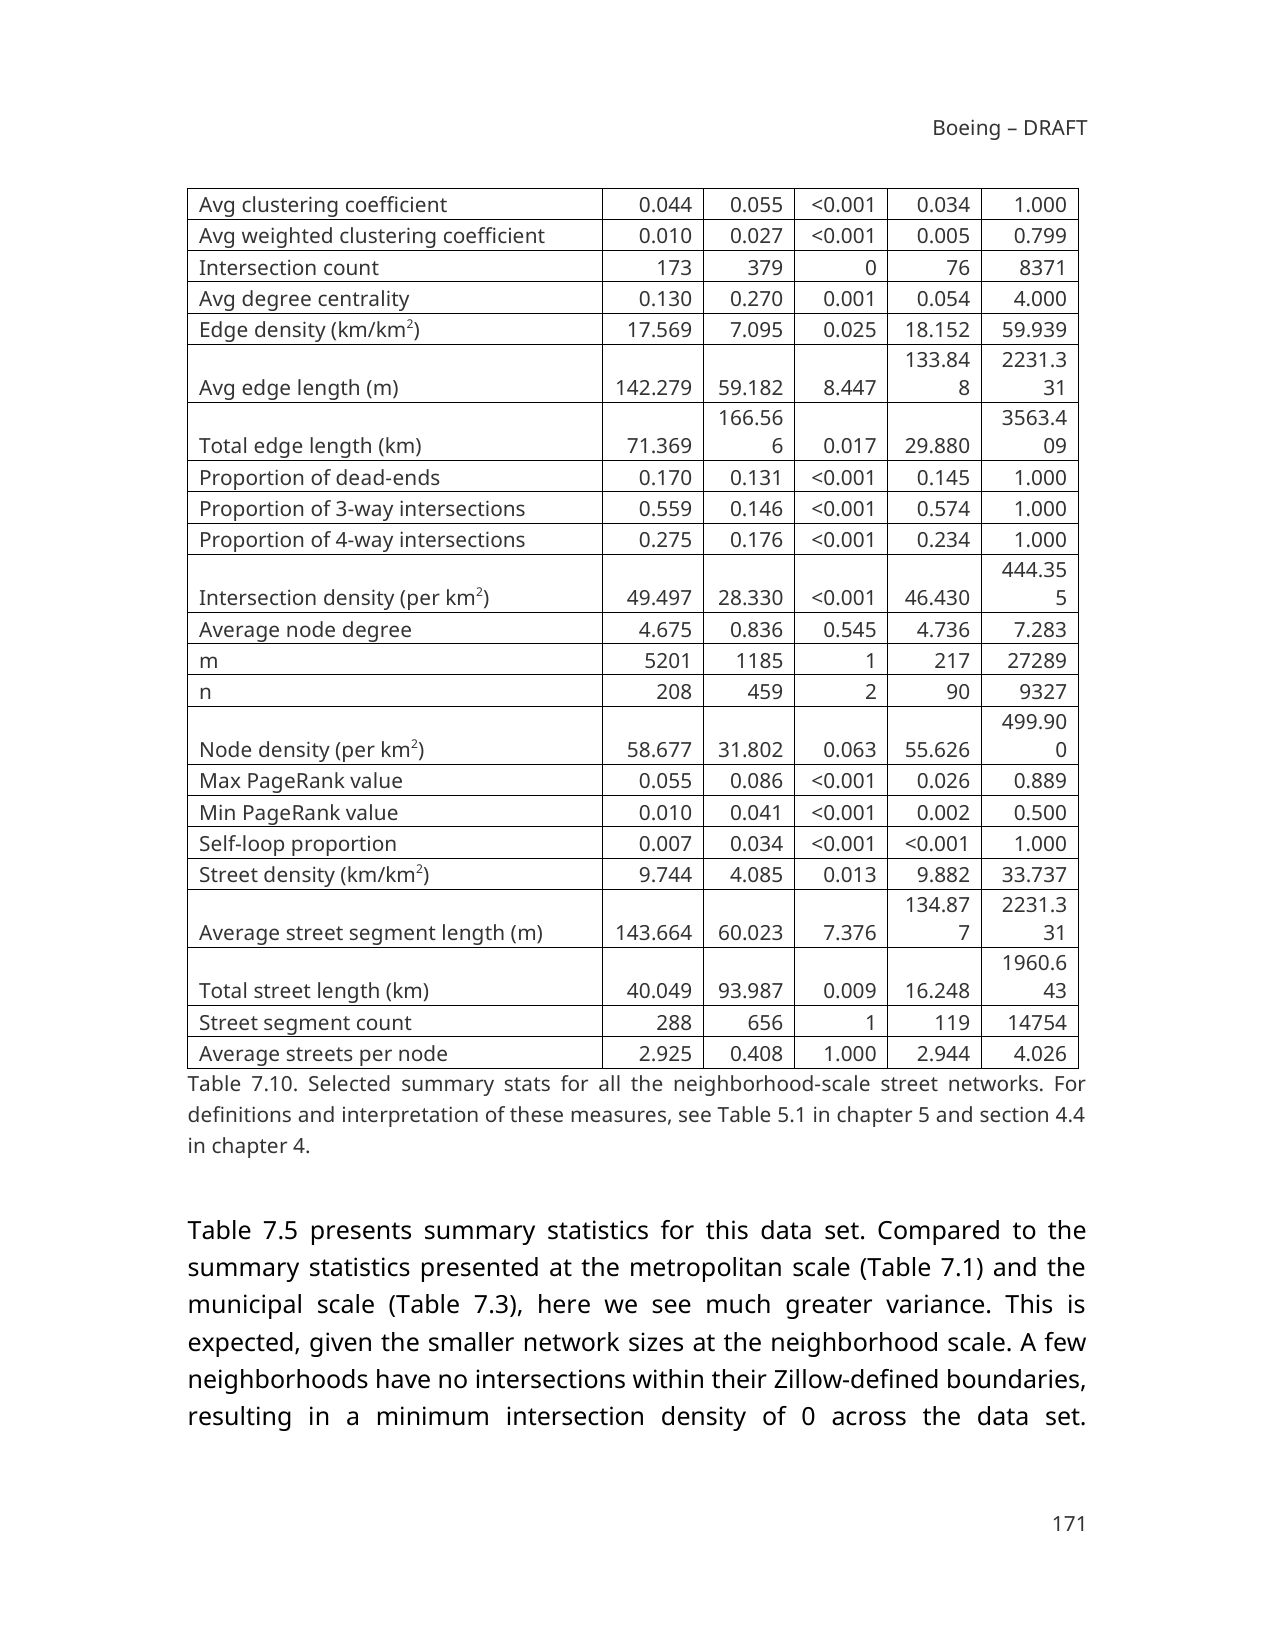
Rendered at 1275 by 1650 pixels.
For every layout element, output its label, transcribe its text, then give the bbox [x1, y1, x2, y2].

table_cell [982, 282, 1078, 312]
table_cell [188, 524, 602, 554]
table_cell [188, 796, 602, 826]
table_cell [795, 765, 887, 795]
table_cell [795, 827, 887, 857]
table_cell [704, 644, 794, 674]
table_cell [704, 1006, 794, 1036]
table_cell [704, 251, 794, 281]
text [187, 1213, 1087, 1433]
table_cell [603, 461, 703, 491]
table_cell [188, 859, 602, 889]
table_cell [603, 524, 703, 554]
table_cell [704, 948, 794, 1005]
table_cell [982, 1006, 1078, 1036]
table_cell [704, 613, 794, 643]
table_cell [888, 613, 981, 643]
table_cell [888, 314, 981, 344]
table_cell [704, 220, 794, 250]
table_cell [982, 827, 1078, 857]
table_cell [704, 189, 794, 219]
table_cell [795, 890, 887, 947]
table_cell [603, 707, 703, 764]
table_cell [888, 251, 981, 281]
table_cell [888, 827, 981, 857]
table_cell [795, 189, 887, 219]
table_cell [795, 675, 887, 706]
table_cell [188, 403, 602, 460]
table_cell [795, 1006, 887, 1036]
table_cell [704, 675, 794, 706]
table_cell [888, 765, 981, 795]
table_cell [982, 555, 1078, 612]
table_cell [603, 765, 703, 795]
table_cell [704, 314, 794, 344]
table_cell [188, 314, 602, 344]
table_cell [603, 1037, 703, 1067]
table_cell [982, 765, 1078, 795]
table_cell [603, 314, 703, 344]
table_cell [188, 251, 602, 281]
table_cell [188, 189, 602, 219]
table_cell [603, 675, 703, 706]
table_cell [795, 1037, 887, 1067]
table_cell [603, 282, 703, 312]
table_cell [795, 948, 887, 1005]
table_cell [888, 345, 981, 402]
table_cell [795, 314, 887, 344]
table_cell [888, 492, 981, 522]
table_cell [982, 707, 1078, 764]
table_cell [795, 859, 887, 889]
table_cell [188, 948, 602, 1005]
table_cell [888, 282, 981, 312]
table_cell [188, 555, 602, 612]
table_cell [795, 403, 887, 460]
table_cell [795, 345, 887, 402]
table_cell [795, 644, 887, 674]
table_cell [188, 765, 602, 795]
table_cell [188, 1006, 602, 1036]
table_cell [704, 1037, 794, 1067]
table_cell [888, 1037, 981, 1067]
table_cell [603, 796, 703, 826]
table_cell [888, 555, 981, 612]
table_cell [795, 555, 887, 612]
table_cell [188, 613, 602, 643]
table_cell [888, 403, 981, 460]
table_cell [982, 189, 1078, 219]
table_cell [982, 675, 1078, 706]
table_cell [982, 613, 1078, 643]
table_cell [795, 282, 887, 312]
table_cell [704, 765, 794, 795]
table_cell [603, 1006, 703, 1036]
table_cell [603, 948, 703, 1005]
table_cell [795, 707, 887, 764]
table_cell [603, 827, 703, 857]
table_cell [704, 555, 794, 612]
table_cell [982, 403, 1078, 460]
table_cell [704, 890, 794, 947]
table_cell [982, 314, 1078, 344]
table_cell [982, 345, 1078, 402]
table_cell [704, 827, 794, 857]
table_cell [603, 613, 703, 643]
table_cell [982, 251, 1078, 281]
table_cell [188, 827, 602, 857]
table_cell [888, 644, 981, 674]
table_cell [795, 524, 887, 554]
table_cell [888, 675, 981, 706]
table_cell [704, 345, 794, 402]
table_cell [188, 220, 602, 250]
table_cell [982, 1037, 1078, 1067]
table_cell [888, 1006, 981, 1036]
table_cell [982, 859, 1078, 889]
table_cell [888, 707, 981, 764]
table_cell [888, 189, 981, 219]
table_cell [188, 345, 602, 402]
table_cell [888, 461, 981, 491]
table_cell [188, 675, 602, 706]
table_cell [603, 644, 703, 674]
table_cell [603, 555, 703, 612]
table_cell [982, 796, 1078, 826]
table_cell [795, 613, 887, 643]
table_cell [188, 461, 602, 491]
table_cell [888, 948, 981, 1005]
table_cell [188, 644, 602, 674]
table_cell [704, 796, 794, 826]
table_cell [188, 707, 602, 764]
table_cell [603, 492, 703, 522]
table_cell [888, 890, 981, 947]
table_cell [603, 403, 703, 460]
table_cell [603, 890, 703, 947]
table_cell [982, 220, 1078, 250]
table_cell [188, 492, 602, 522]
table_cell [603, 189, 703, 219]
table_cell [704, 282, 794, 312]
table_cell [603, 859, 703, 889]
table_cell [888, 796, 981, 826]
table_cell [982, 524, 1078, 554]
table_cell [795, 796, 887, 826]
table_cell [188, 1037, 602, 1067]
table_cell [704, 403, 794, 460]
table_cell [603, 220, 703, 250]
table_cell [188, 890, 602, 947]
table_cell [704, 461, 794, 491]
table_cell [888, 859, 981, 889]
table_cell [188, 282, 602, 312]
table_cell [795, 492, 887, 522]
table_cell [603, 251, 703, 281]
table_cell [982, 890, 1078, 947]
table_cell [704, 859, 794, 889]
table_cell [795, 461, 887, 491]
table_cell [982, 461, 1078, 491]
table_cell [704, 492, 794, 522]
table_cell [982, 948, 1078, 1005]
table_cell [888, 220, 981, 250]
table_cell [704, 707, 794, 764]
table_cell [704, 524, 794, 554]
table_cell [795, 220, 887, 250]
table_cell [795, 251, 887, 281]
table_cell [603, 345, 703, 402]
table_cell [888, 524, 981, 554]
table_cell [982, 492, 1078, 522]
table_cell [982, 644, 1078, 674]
